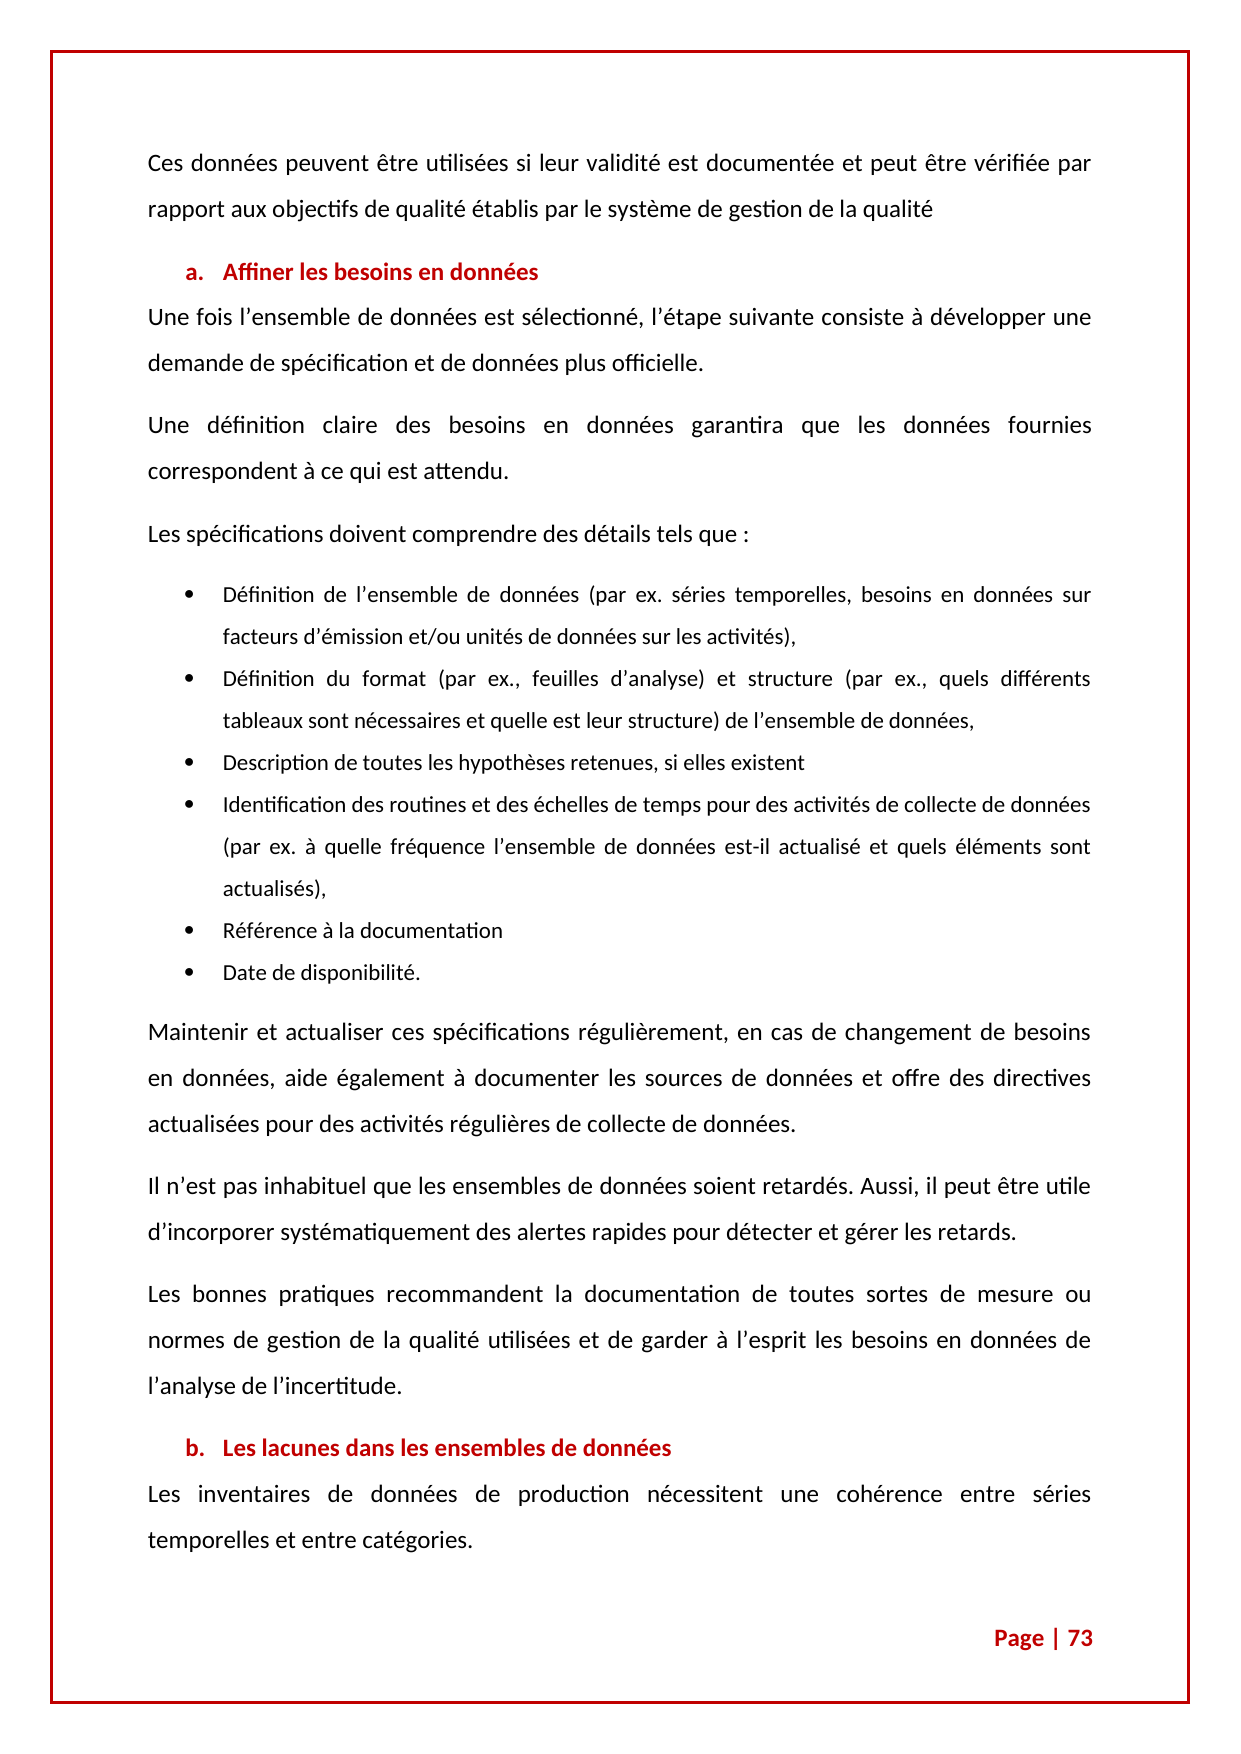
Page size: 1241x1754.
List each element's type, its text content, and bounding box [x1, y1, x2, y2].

text Maintenir et actualiser ces spécifications régulièrement, en cas de changement de besoins en données, aide également à documenter les sources de données et offre des directives actualisées pour des activités régulières de collecte de données. [148, 1017, 1093, 1138]
text Ces données peuvent être utilisées si leur validité est documentée et peut être vérifiée par rapport aux objectifs de qualité établis par le système de gestion de la qualité [148, 148, 1093, 224]
text Les inventaires de données de production nécessitent une cohérence entre séries temporelles et entre catégories. [148, 1478, 1093, 1554]
list Date de disponibilité. [185, 958, 1093, 986]
text Une fois l’ensemble de données est sélectionné, l’étape suivante consiste à développer une demande de spécification et de données plus officielle. [148, 301, 1093, 378]
text Les bonnes pratiques recommandent la documentation de toutes sortes de mesure ou normes de gestion de la qualité utilisées et de garder à l’esprit les besoins en données de l’analyse de l’incertitude. [148, 1278, 1093, 1401]
subtitle Les lacunes dans les ensembles de données [185, 1432, 1093, 1463]
list Définition de l’ensemble de données (par ex. séries temporelles, besoins en données sur facteurs d’émission et/ou unités de données sur les activités), [185, 580, 1093, 650]
list Définition du format (par ex., feuilles d’analyse) et structure (par ex., quels différents tableaux sont nécessaires et quelle est leur structure) de l’ensemble de données, [185, 664, 1093, 734]
text Les spécifications doivent comprendre des détails tels que : [148, 518, 1093, 548]
list Description de toutes les hypothèses retenues, si elles existent [185, 748, 1093, 776]
list Identification des routines et des échelles de temps pour des activités de collecte de données (par ex. à quelle fréquence l’ensemble de données est-il actualisé et quels éléments sont actualisés), [185, 790, 1093, 902]
text Il n’est pas inhabituel que les ensembles de données soient retardés. Aussi, il peut être utile d’incorporer systématiquement des alertes rapides pour détecter et gérer les retards. [148, 1170, 1093, 1247]
text Une définition claire des besoins en données garantira que les données fournies correspondent à ce qui est attendu. [148, 409, 1093, 486]
list Référence à la documentation [185, 916, 1093, 944]
subtitle Affiner les besoins en données [185, 256, 1093, 286]
